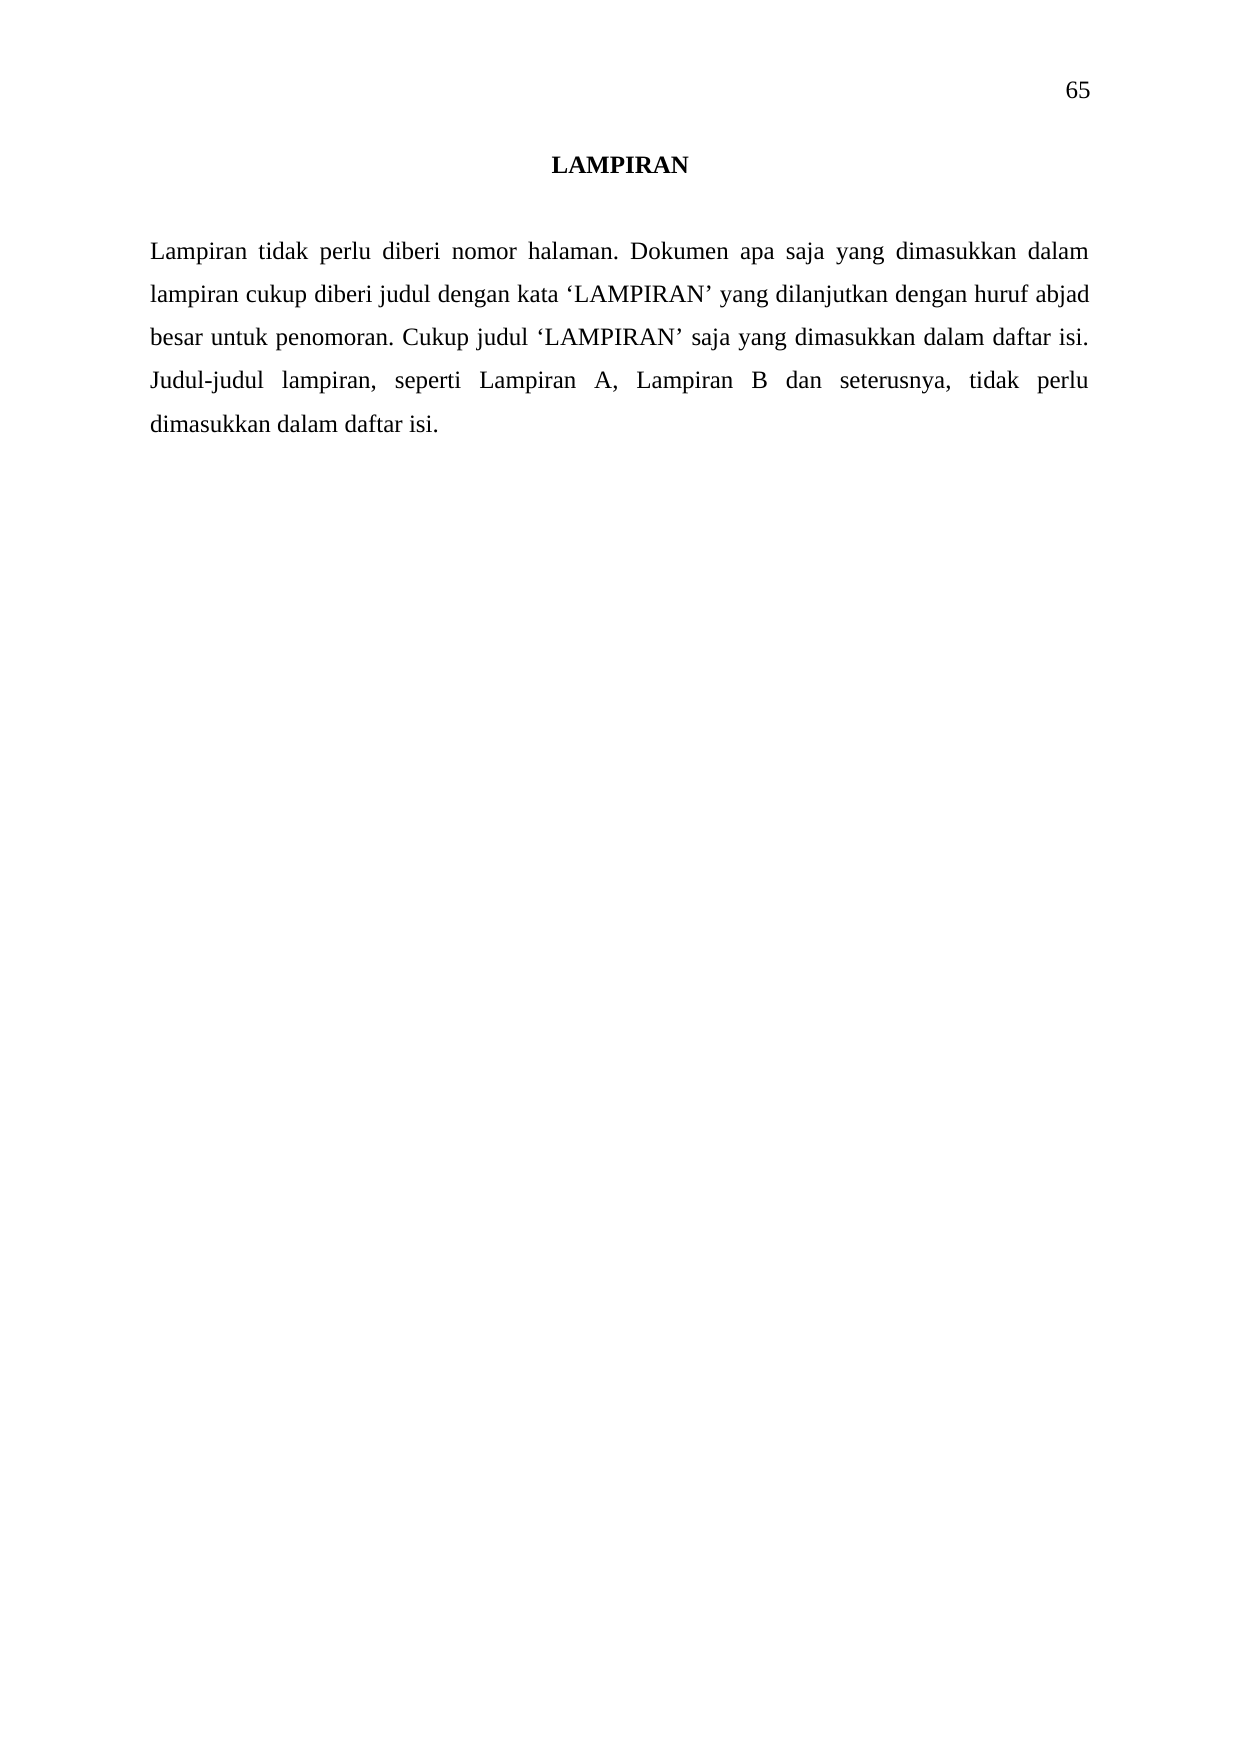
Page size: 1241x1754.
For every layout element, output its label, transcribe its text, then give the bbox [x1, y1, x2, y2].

text Lampiran tidak perlu diberi nomor halaman. Dokumen apa saja yang dimasukkan dalam lampiran cukup diberi judul dengan kata ‘LAMPIRAN’ yang dilanjutkan dengan huruf abjad besar untuk penomoran. Cukup judul ‘LAMPIRAN’ saja yang dimasukkan dalam daftar isi. Judul-judul lampiran, seperti Lampiran A, Lampiran B dan seterusnya, tidak perlu dimasukkan dalam daftar isi. [150, 236, 1090, 437]
subtitle LAMPIRAN [150, 150, 1090, 179]
